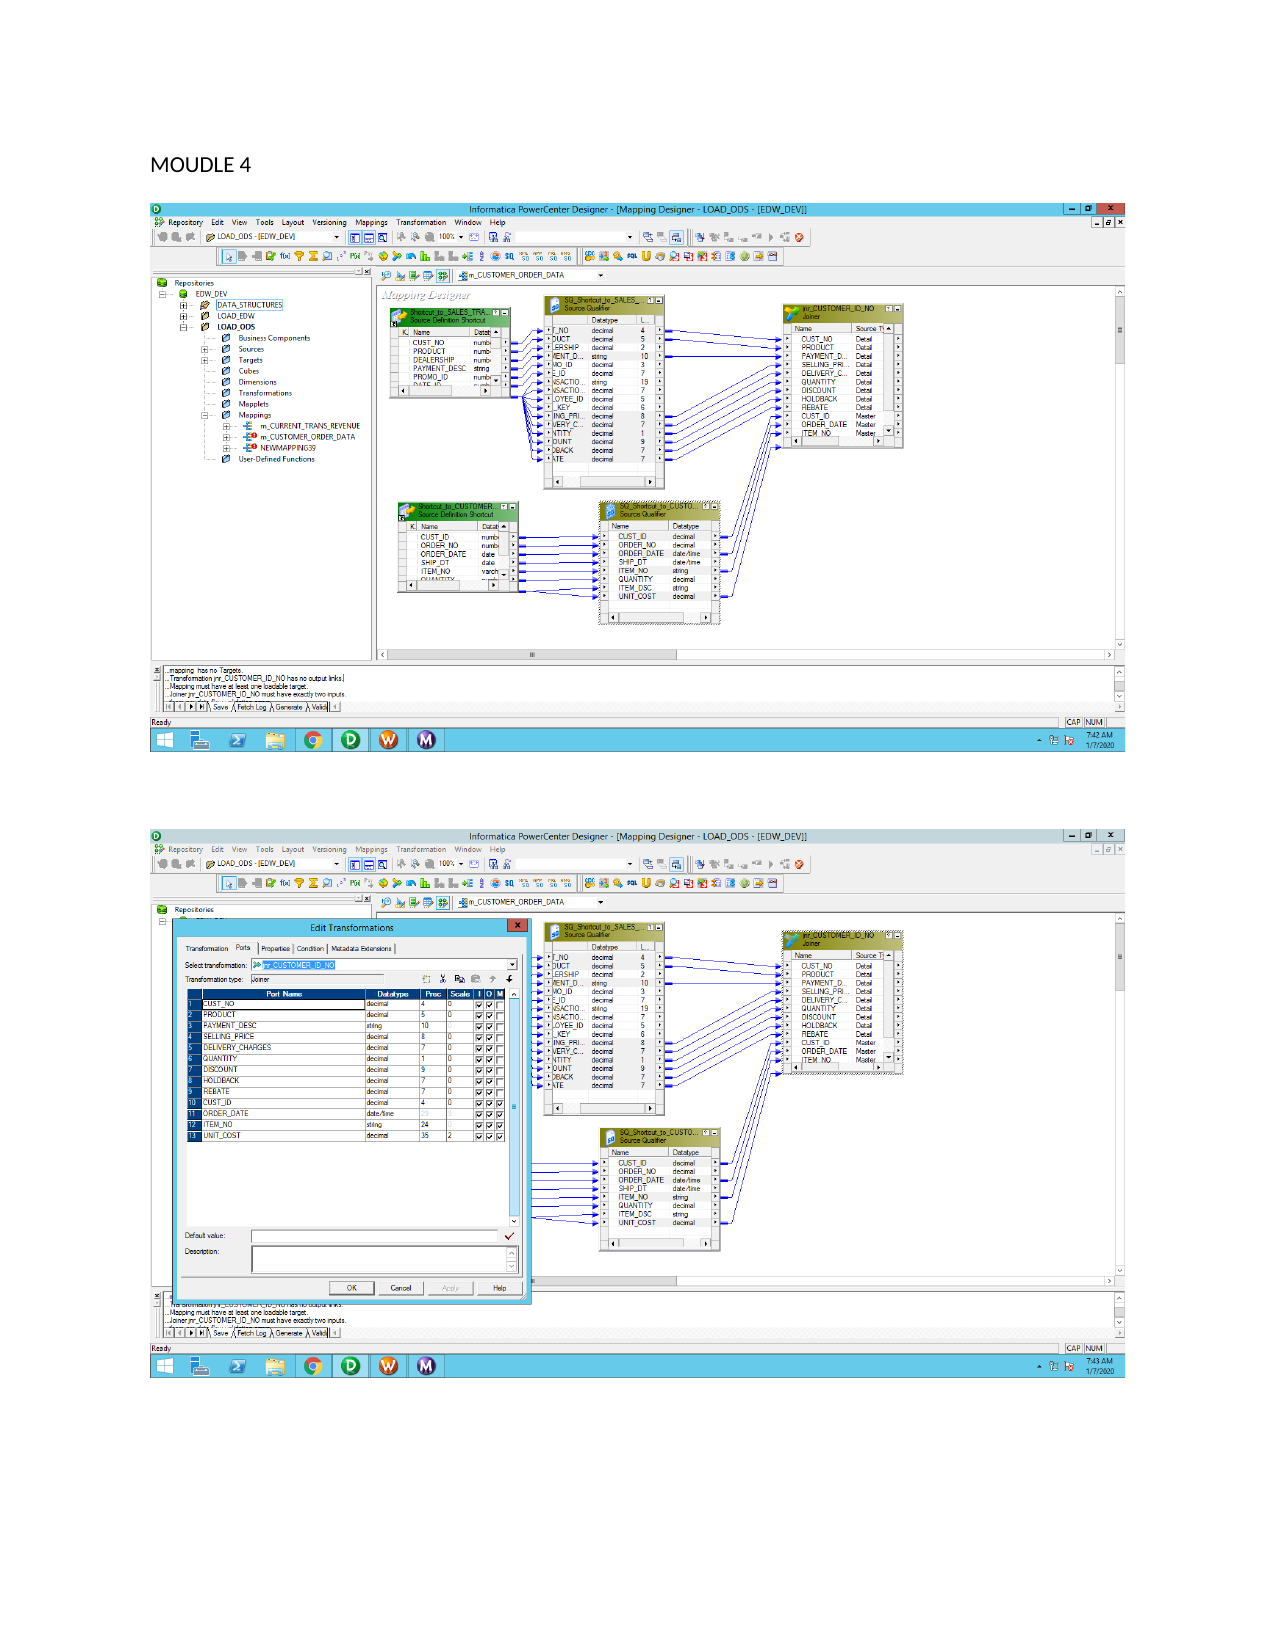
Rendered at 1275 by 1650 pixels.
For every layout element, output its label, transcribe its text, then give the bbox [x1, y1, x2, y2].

picture [150, 203, 1125, 752]
text MOUDLE 4 [150, 150, 1125, 178]
picture [150, 829, 1125, 1378]
